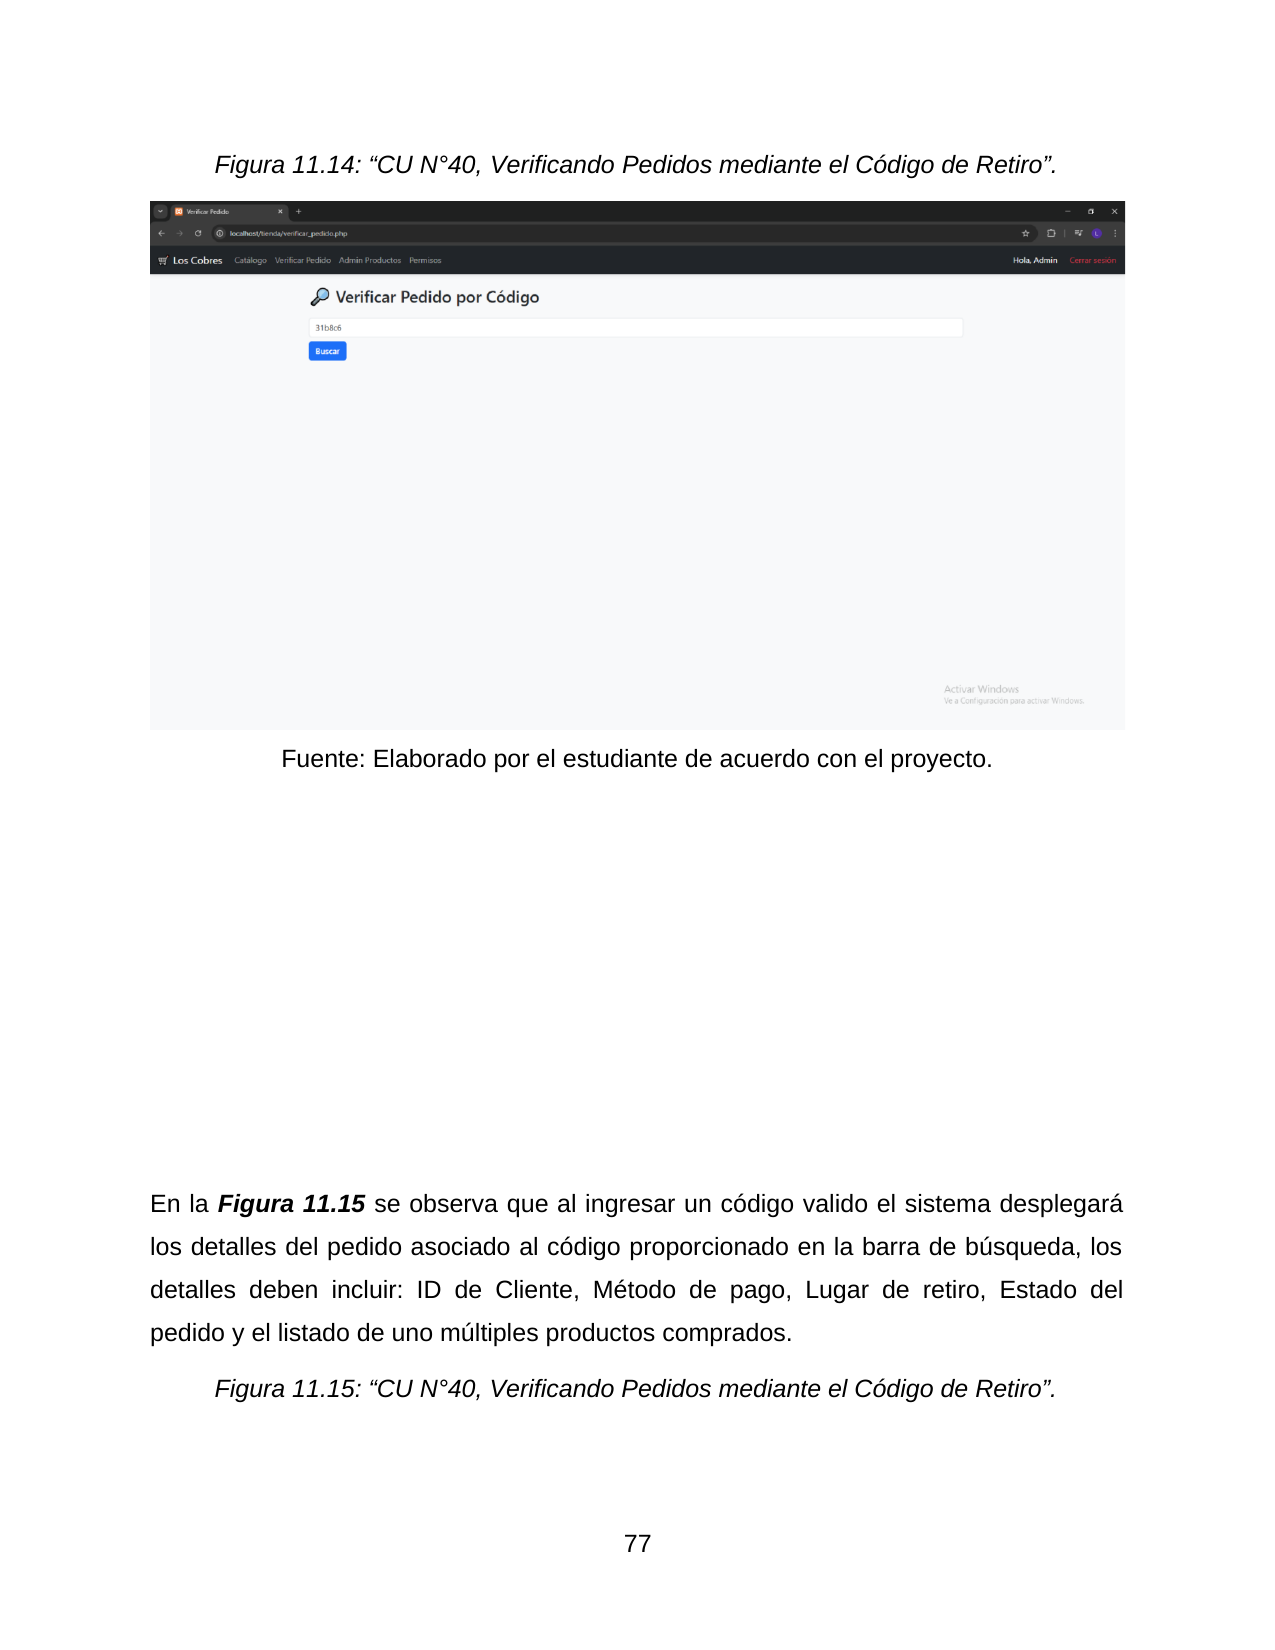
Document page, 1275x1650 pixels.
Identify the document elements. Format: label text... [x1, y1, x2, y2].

picture [150, 201, 1125, 730]
text Figura 11.15: “CU N°40, Verificando Pedidos mediante el Código de Retiro”. [150, 1374, 1125, 1403]
text Figura 11.14: “CU N°40, Verificando Pedidos mediante el Código de Retiro”. [150, 150, 1125, 179]
text Fuente: Elaborado por el estudiante de acuerdo con el proyecto. [150, 730, 1125, 773]
text En la Figura 11.15 se observa que al ingresar un código valido el sistema desplegará los detalles del pedido asociado al código proporcionado en la barra de búsqueda, los detalles deben incluir: ID de Cliente, Método de pago, Lugar de retiro, Estado del pedido y el listado de uno múltiples productos comprados. [150, 1189, 1125, 1347]
